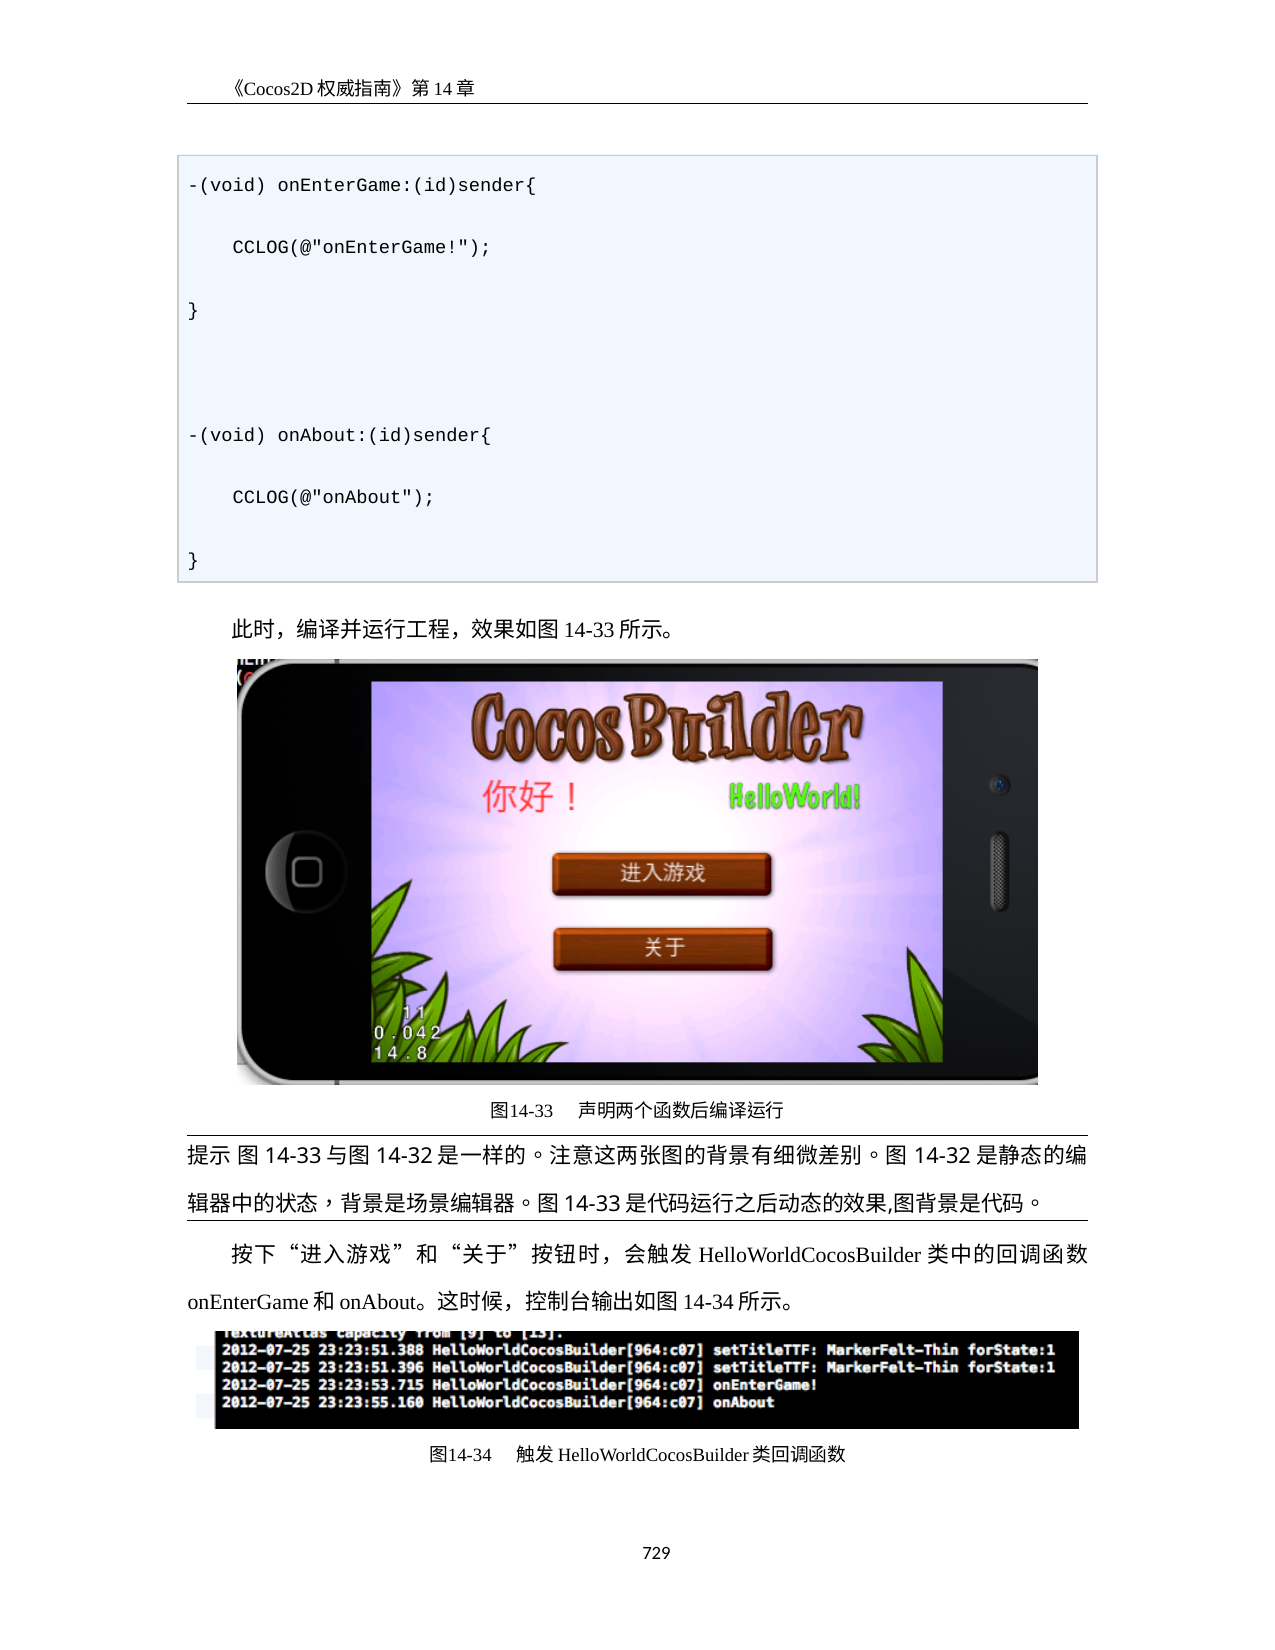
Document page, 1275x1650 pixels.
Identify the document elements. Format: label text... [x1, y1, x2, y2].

text 此时，编译并运行工程，效果如图14-33所示。 [187, 612, 1088, 643]
text 声明两个函数后编译运行 [187, 1097, 1088, 1123]
picture [237, 659, 1038, 1085]
text } [179, 279, 1096, 323]
text CCLOG(@"onEnterGame!"); [179, 217, 1096, 260]
text 按下“进入游戏”和“关于”按钮时，会触发HelloWorldCocosBuilder类中的回调函数onEnterGame和onAbout。这时候，控制台输出如图14-34所示。 [187, 1237, 1088, 1316]
text -(void) onEnterGame:(id)sender{ [179, 156, 1096, 198]
text 提示 图14-33与图14-32是一样的。注意这两张图的背景有细微差别。图14-32是静态的编辑器中的状态，背景是场景编辑器。图14-33是代码运行之后动态的效果,图背景是代码。 [187, 1136, 1088, 1220]
text CCLOG(@"onAbout"); [179, 467, 1096, 510]
text 触发HelloWorldCocosBuilder类回调函数 [187, 1441, 1088, 1466]
text } [179, 529, 1096, 581]
picture [196, 1331, 1079, 1429]
text -(void) onAbout:(id)sender{ [179, 404, 1096, 448]
